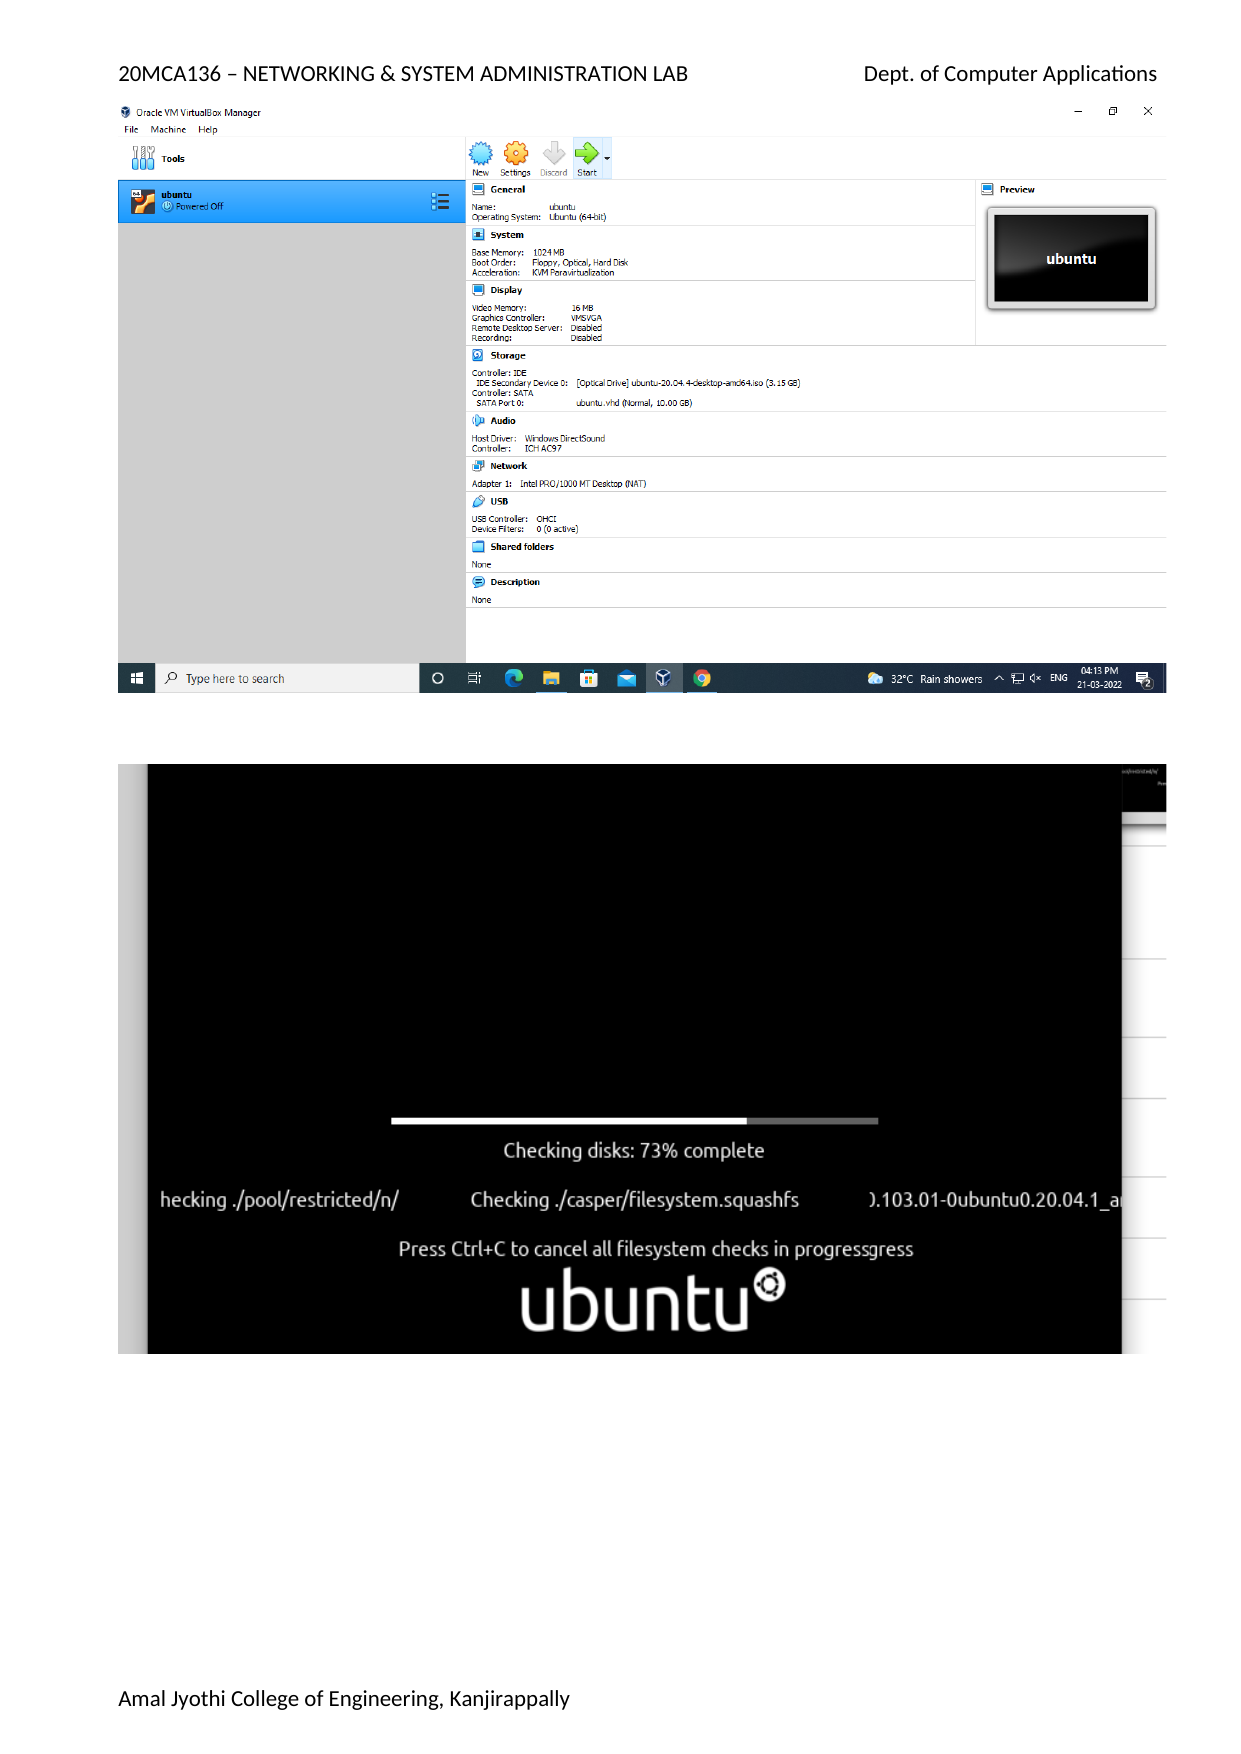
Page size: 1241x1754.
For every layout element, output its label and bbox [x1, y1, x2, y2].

picture [118, 103, 1167, 693]
picture [118, 764, 1167, 1354]
